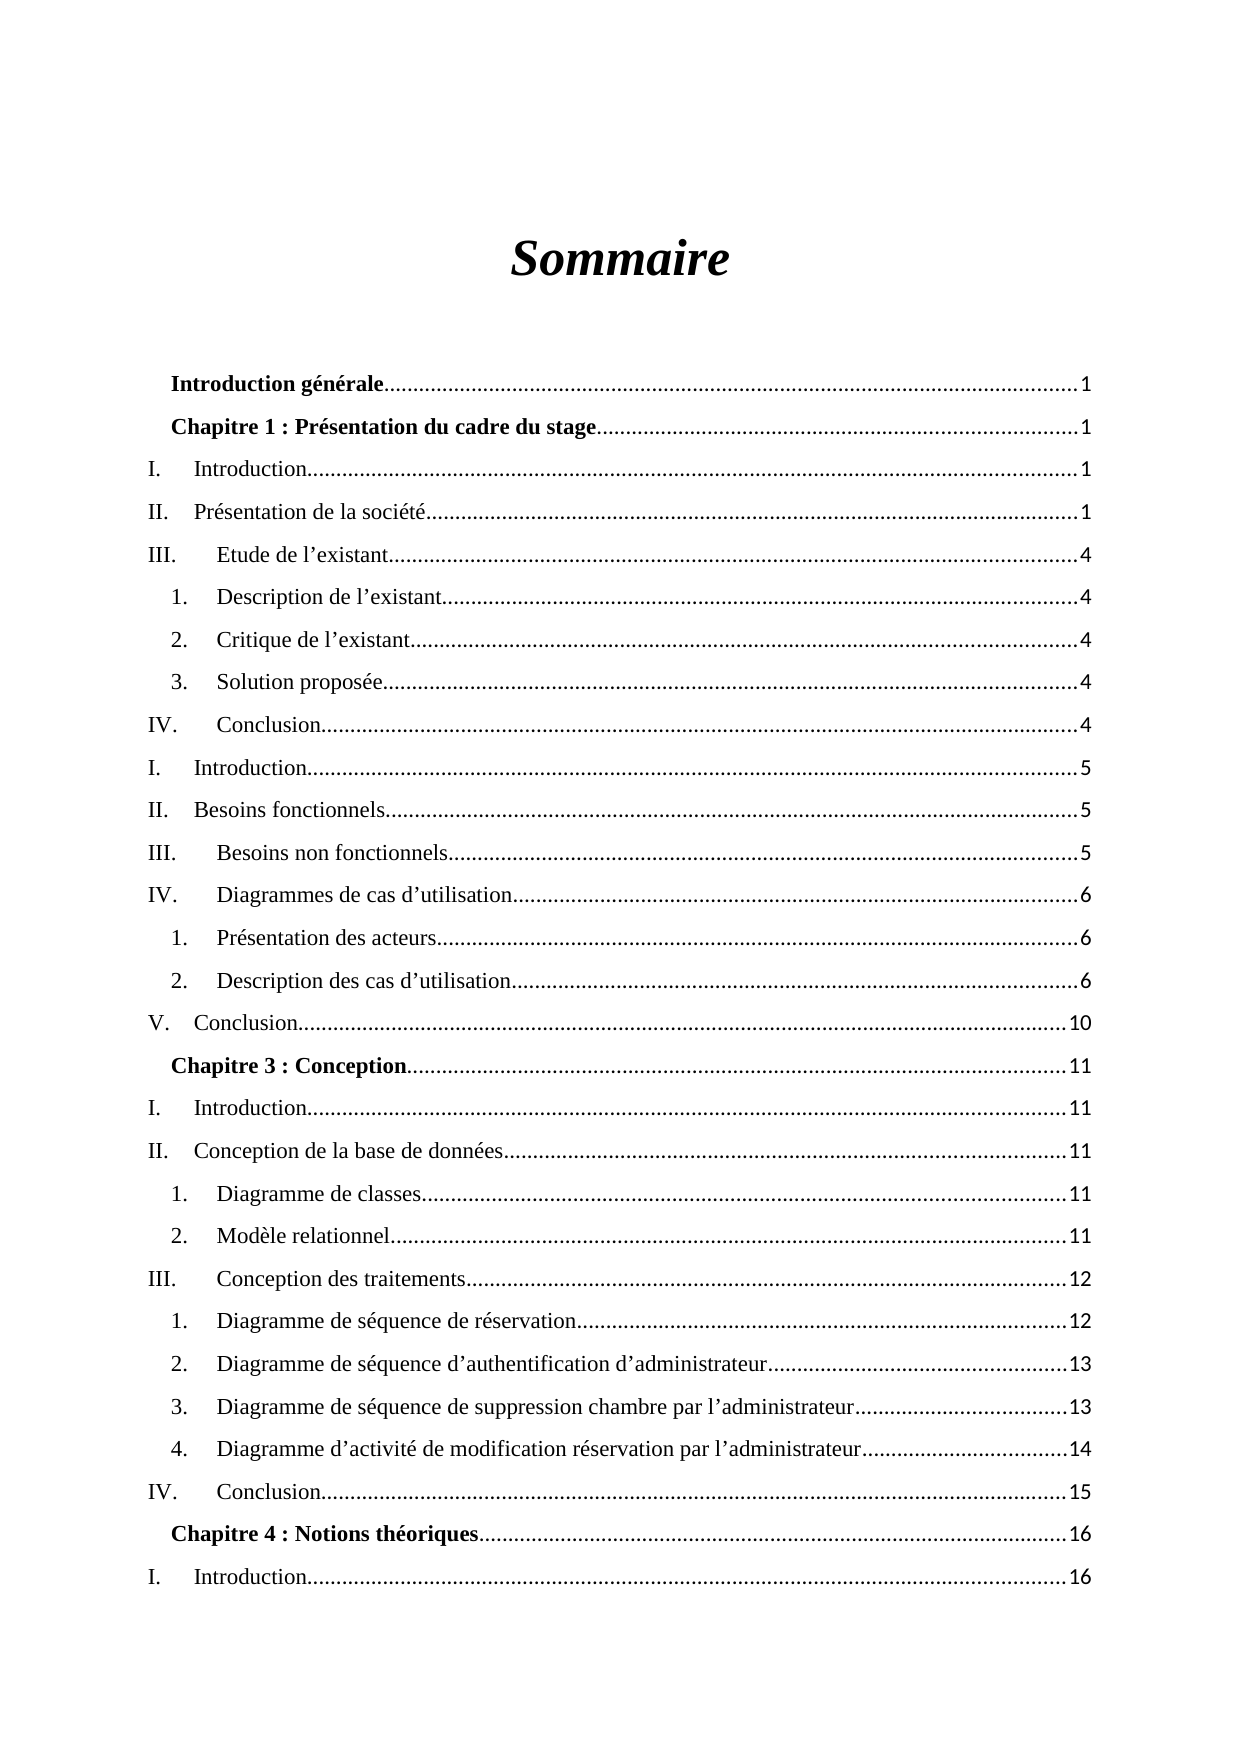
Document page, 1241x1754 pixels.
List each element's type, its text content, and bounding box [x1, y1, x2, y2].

text Sommaire [148, 227, 1093, 287]
